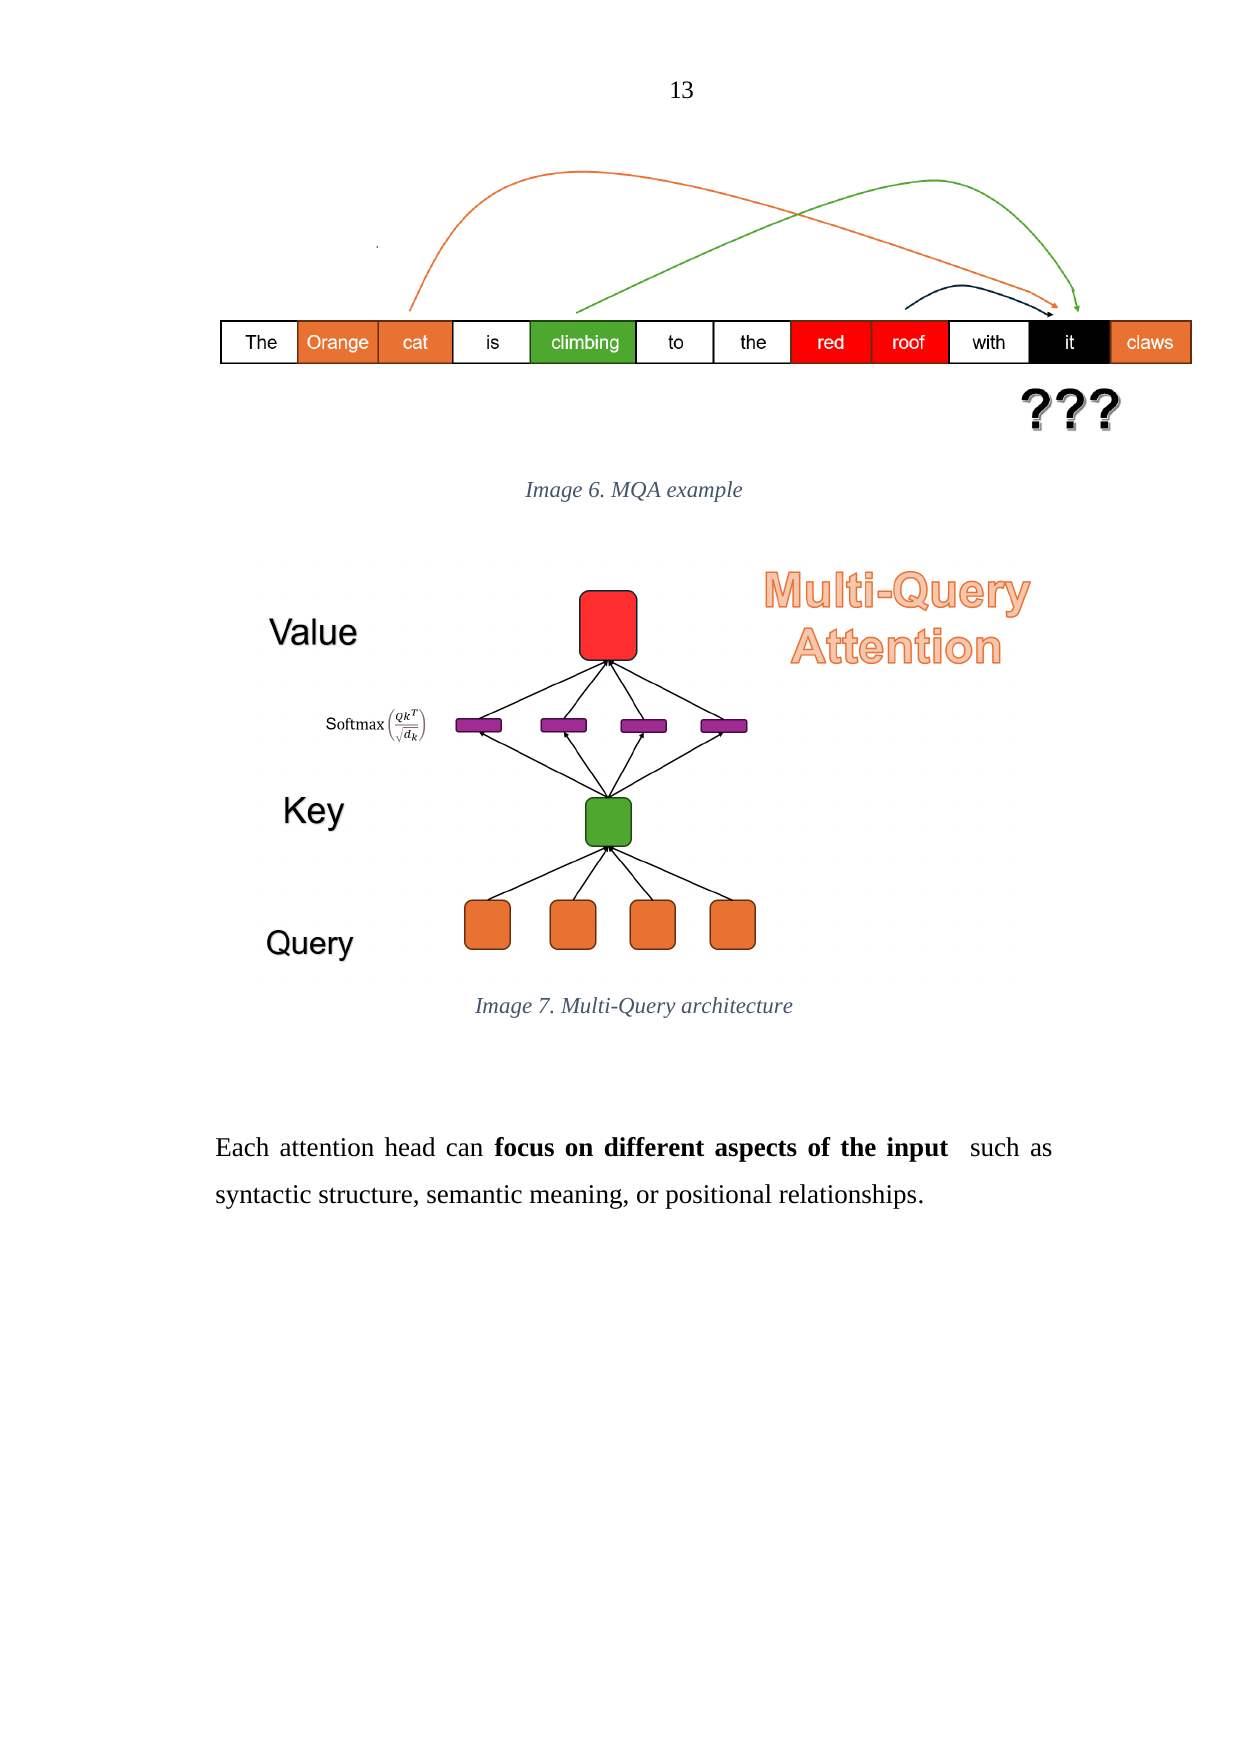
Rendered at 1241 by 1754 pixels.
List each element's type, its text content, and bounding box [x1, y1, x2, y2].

picture [229, 536, 1039, 980]
text Image 7. Multi-Query architecture [215, 992, 1053, 1019]
picture [215, 150, 1195, 463]
text Each attention head can focus on different aspects of the input such as syntactic structure, semantic meaning, or positional relationships. [215, 1131, 1053, 1209]
text Image 6. MQA example [215, 476, 1053, 502]
